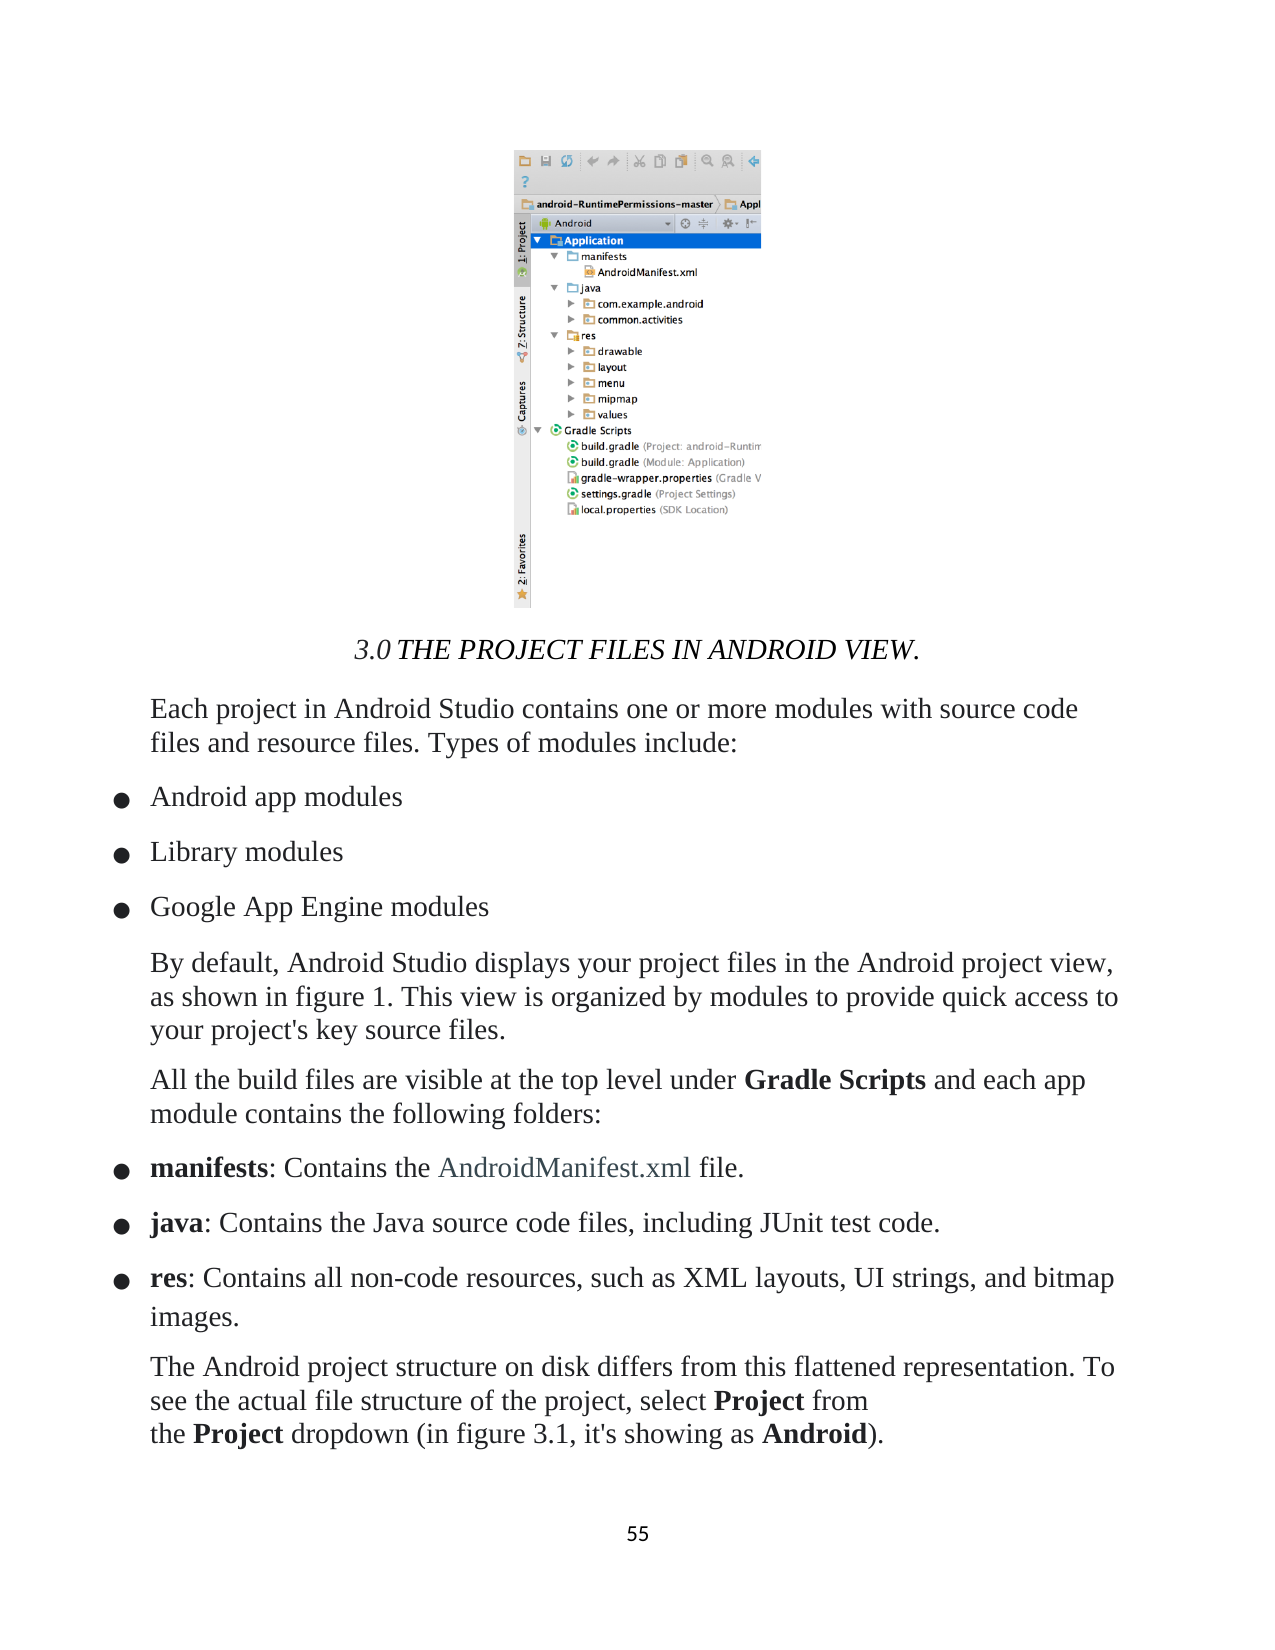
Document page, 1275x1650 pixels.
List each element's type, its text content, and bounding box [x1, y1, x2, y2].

text 3.0 THE PROJECT FILES IN ANDROID VIEW. [150, 632, 1125, 666]
list res: Contains all non-code resources, such as XML layouts, UI strings, and bitmap images. [112, 1257, 1125, 1333]
text Each project in Android Studio contains one or more modules with source code files and resource files. Types of modules include: [150, 692, 1125, 759]
list manifests: Contains the AndroidManifest.xml file. [112, 1146, 1125, 1189]
picture [513, 150, 762, 608]
list Google App Engine modules [112, 886, 1125, 928]
text By default, Android Studio displays your project files in the Android project view, as shown in figure 1. This view is organized by modules to provide quick access to your project's key source files. [150, 945, 1125, 1046]
list Android app modules [112, 775, 1125, 818]
text The Android project structure on disk differs from this flattened representation. To see the actual file structure of the project, select Project from the Project dropdown (in figure 3.1, it's showing as Android). [150, 1349, 1125, 1450]
list java: Contains the Java source code files, including JUnit test code. [112, 1201, 1125, 1244]
list Library modules [112, 831, 1125, 873]
text All the build files are visible at the top level under Gradle Scripts and each app module contains the following folders: [150, 1062, 1125, 1129]
